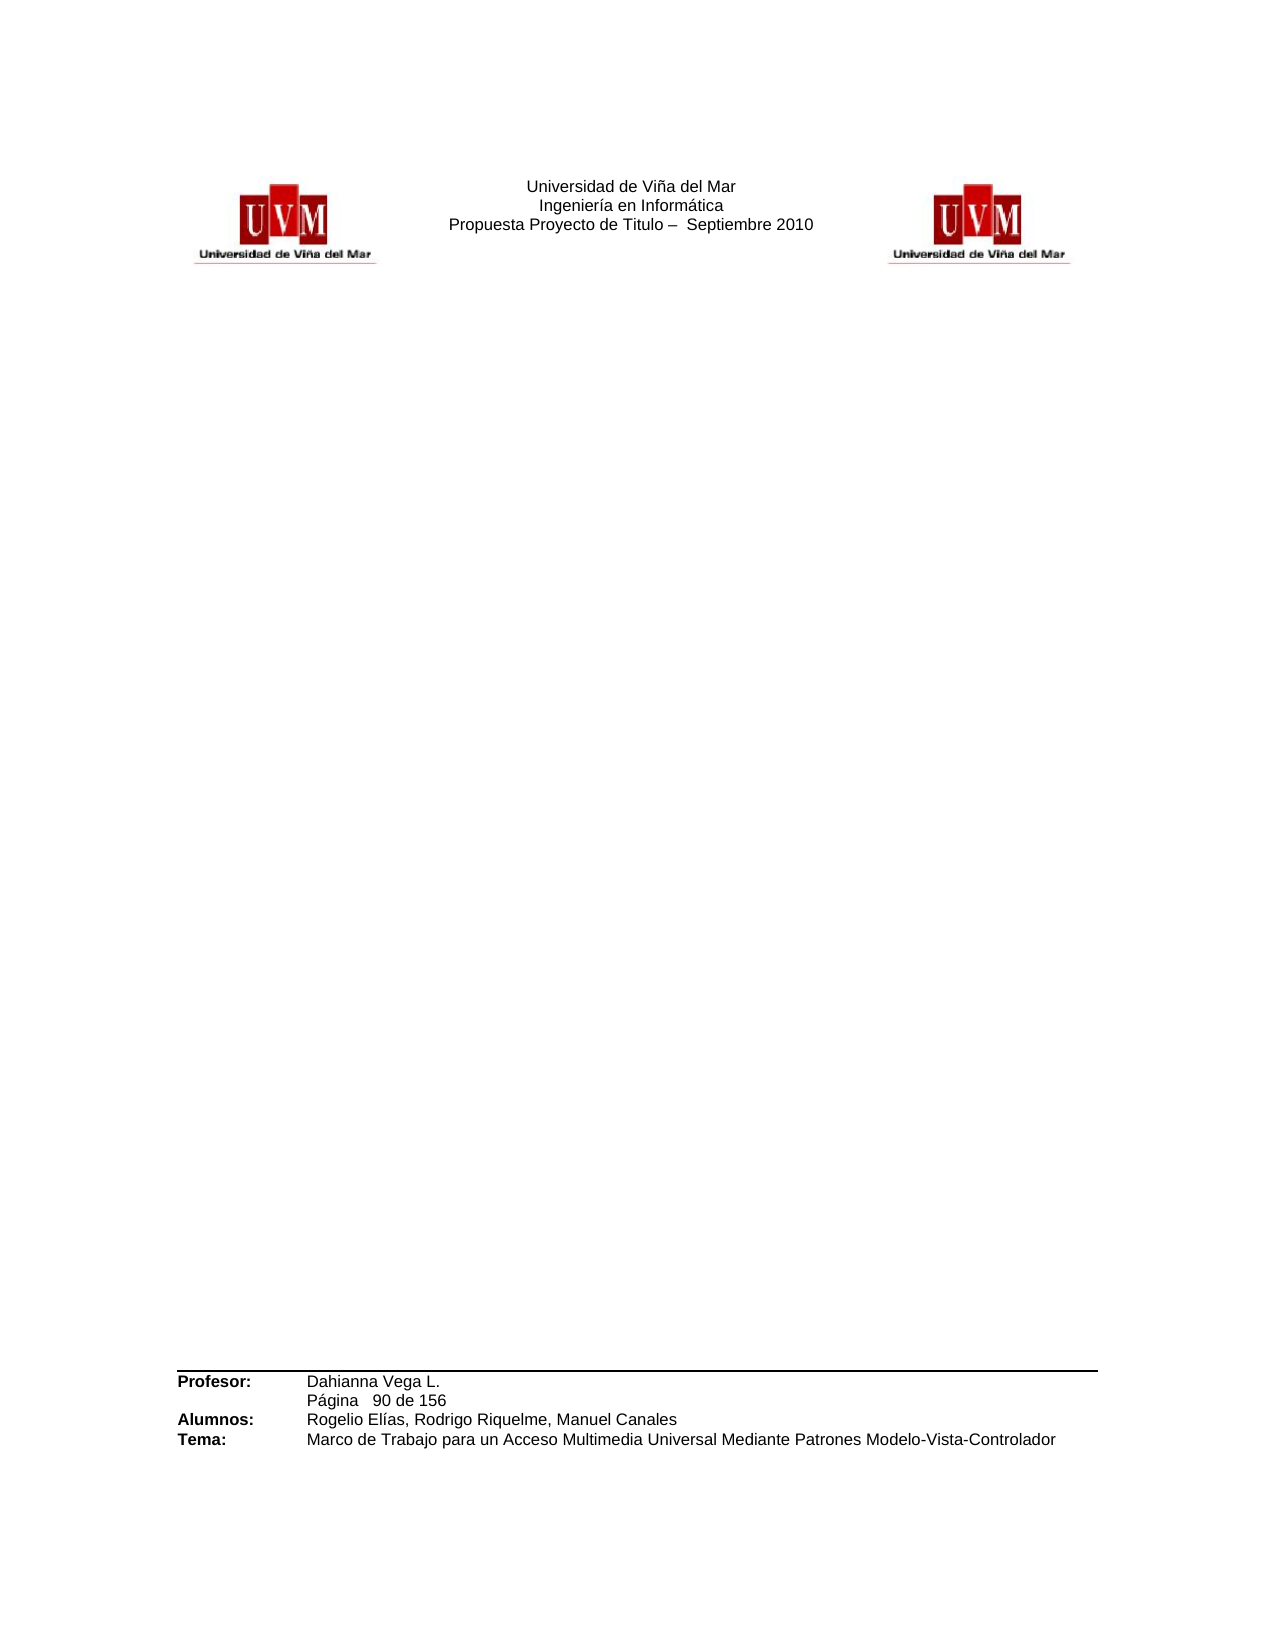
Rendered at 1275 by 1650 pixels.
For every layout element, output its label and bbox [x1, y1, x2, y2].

picture [871, 176, 1084, 267]
picture [177, 176, 390, 267]
